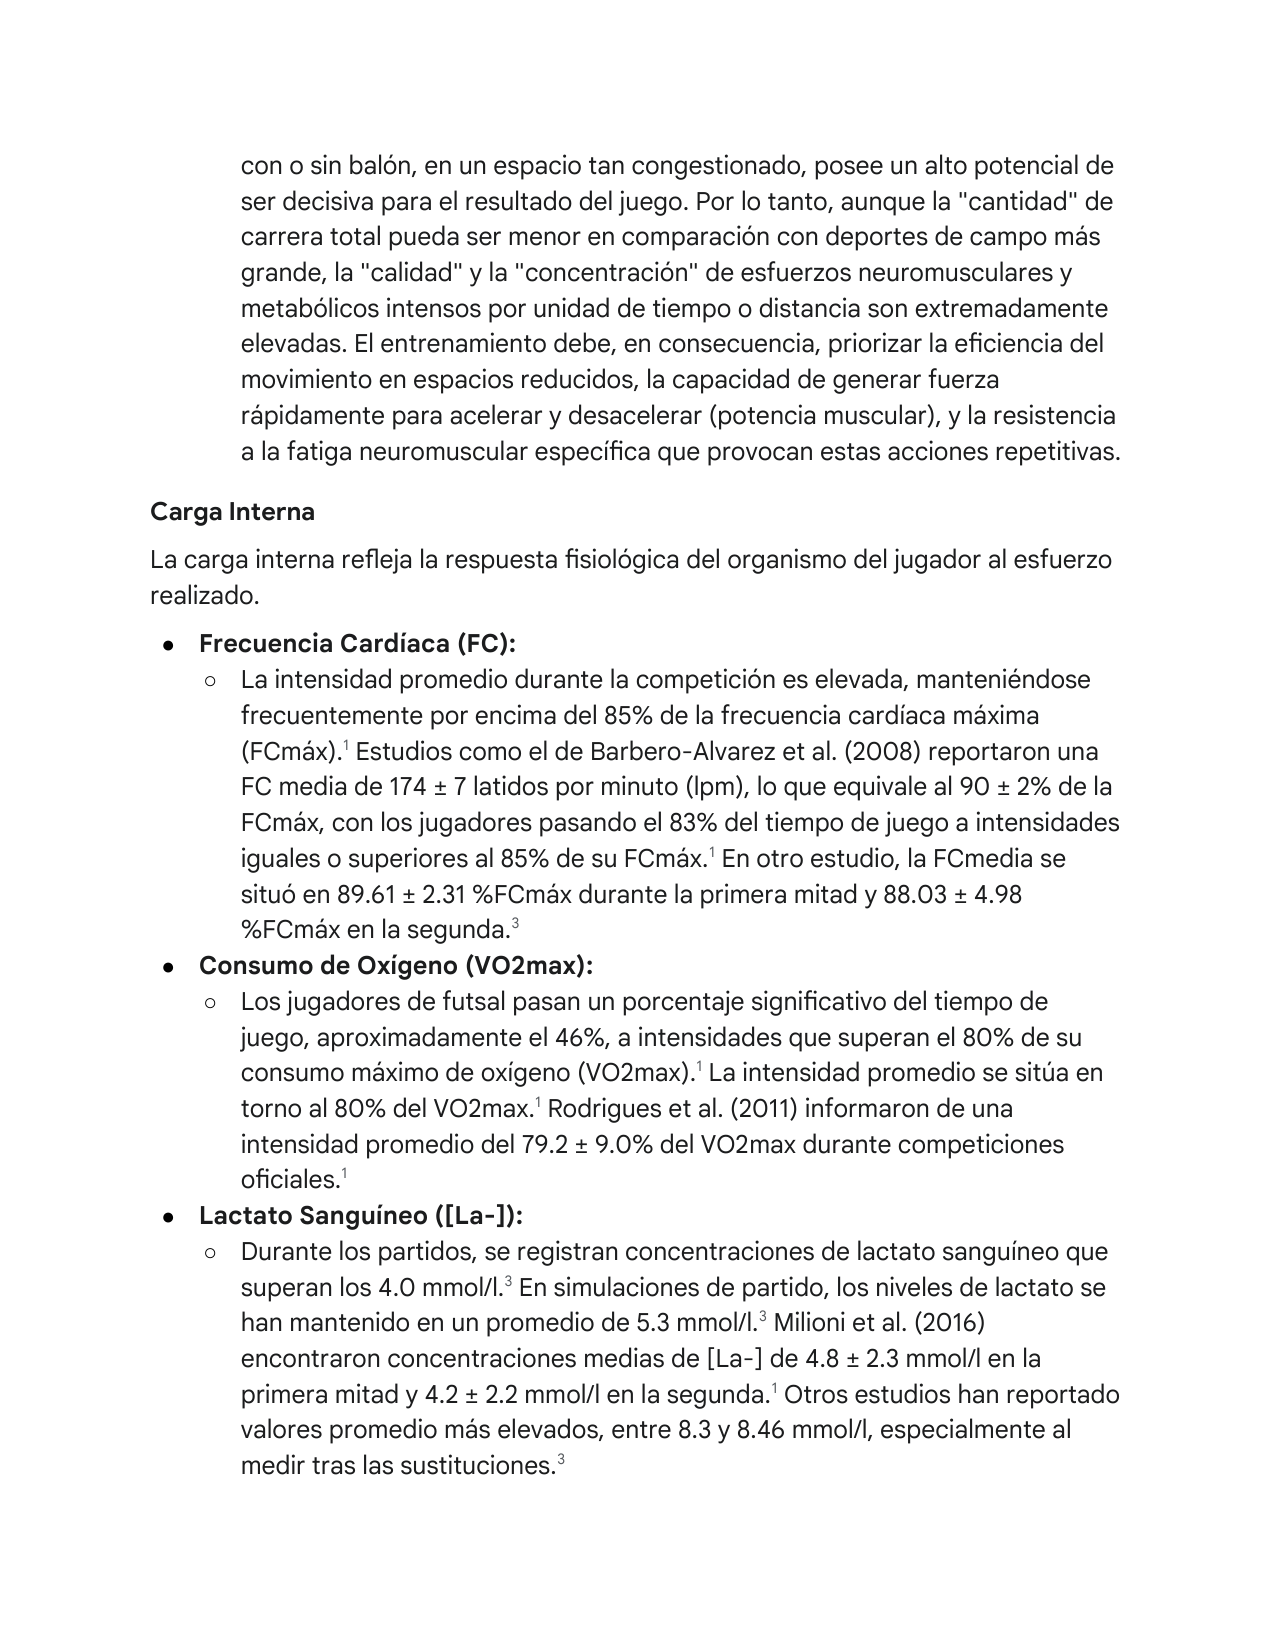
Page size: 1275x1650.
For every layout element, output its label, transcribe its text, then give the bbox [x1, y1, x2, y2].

list La intensidad promedio durante la competición es elevada, manteniéndose frecuentemente por encima del 85% de la frecuencia cardíaca máxima (FCmáx).1 Estudios como el de Barbero-Alvarez et al. (2008) reportaron una FC media de 174 ± 7 latidos por minuto (lpm), lo que equivale al 90 ± 2% de la FCmáx, con los jugadores pasando el 83% del tiempo de juego a intensidades iguales o superiores al 85% de su FCmáx.1 En otro estudio, la FCmedia se situó en 89.61 ± 2.31 %FCmáx durante la primera mitad y 88.03 ± 4.98 %FCmáx en la segunda.3 [203, 664, 1125, 946]
list Frecuencia Cardíaca (FC): [161, 629, 1125, 660]
list Durante los partidos, se registran concentraciones de lactato sanguíneo que superan los 4.0 mmol/l.3 En simulaciones de partido, los niveles de lactato se han mantenido en un promedio de 5.3 mmol/l.3 Milioni et al. (2016) encontraron concentraciones medias de [La-] de 4.8 ± 2.3 mmol/l en la primera mitad y 4.2 ± 2.2 mmol/l en la segunda.1 Otros estudios han reportado valores promedio más elevados, entre 8.3 y 8.46 mmol/l, especialmente al medir tras las sustituciones.3 [203, 1236, 1125, 1482]
list Consumo de Oxígeno (VO2​max): [161, 950, 1125, 982]
text La carga interna refleja la respuesta fisiológica del organismo del jugador al esfuerzo realizado. [150, 545, 1125, 612]
list Lactato Sanguíneo ([La-]): [161, 1200, 1125, 1232]
list Los jugadores de futsal pasan un porcentaje significativo del tiempo de juego, aproximadamente el 46%, a intensidades que superan el 80% de su consumo máximo de oxígeno (VO2​max).1 La intensidad promedio se sitúa en torno al 80% del VO2​max.1 Rodrigues et al. (2011) informaron de una intensidad promedio del 79.2 ± 9.0% del VO2​max durante competiciones oficiales.1 [203, 986, 1125, 1196]
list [203, 150, 1125, 467]
subtitle Carga Interna [150, 497, 1125, 528]
